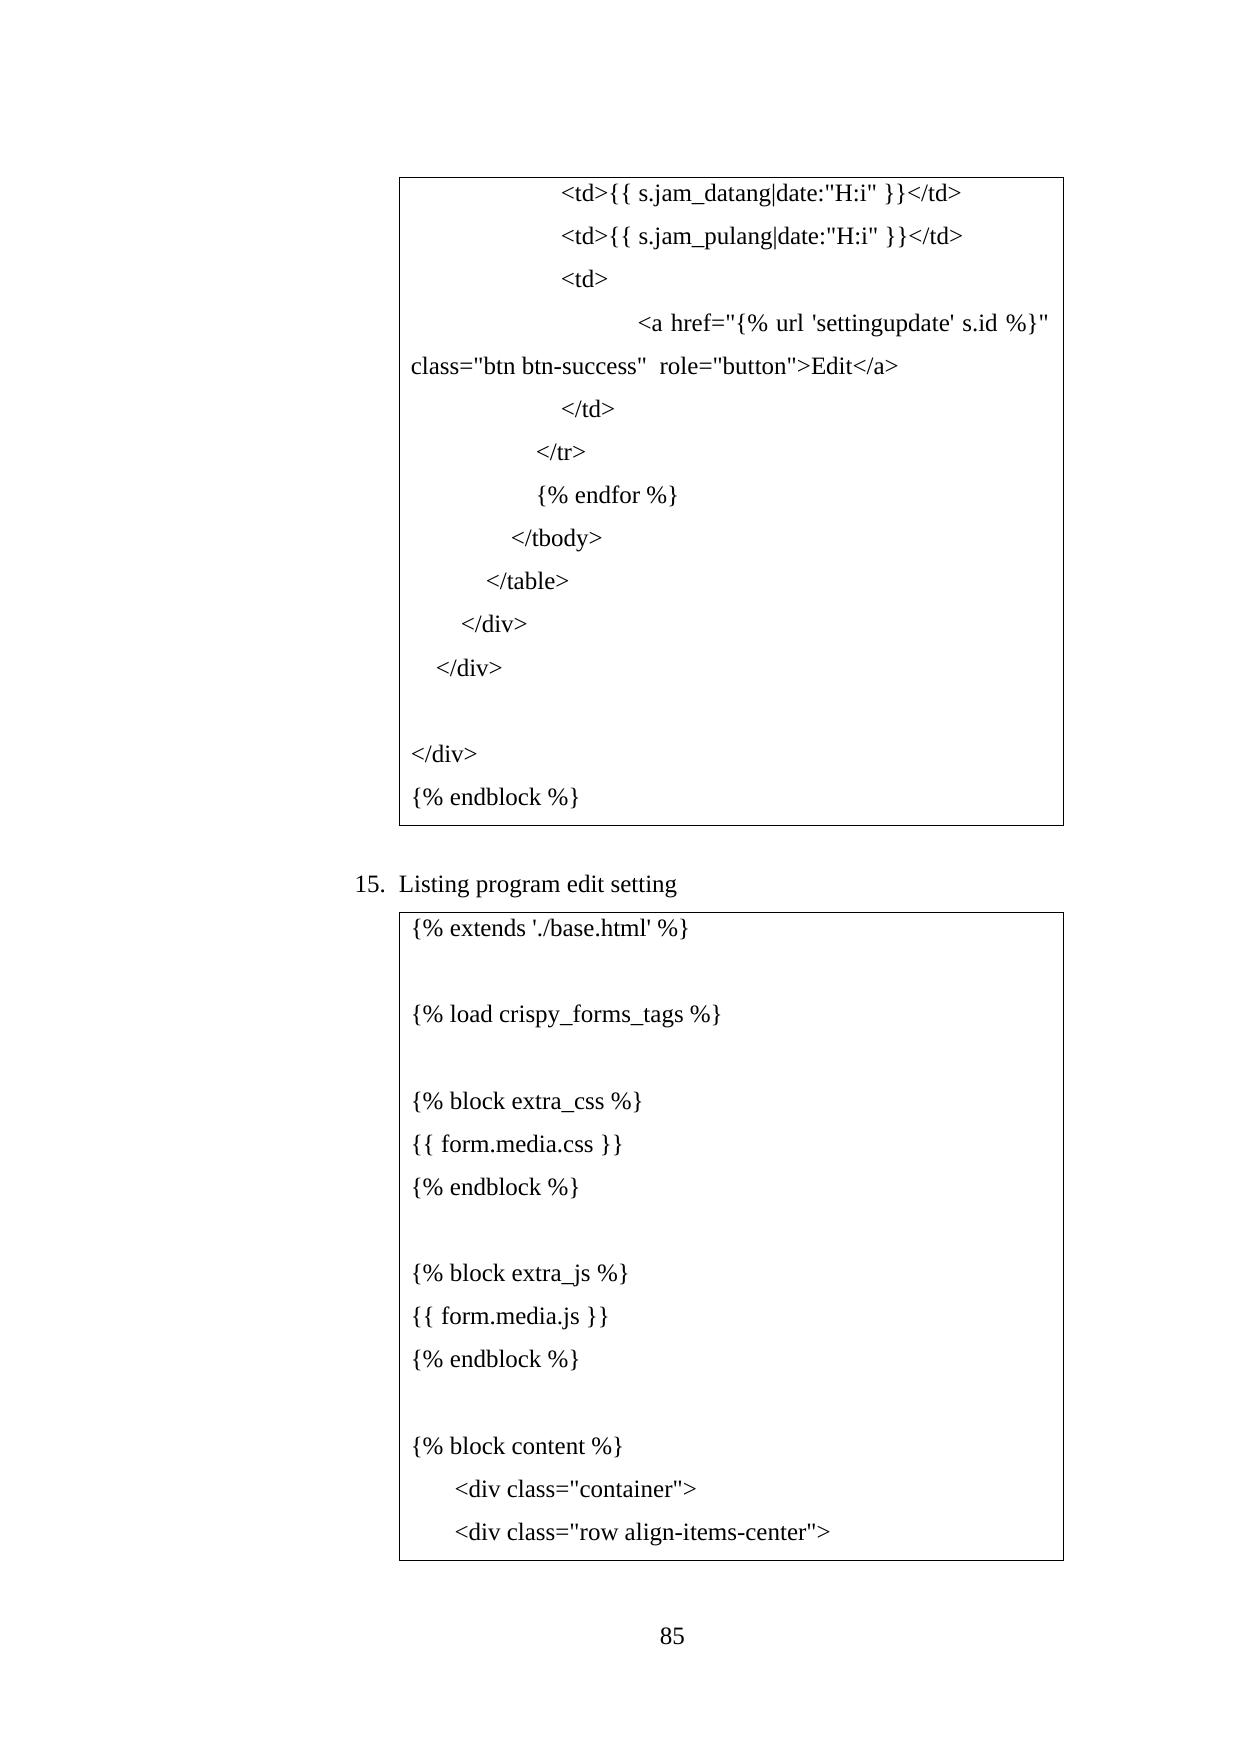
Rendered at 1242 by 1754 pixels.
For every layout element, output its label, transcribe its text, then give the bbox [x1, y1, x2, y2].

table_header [400, 913, 1063, 1560]
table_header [400, 178, 1063, 825]
list Listing program edit setting [354, 869, 1064, 898]
